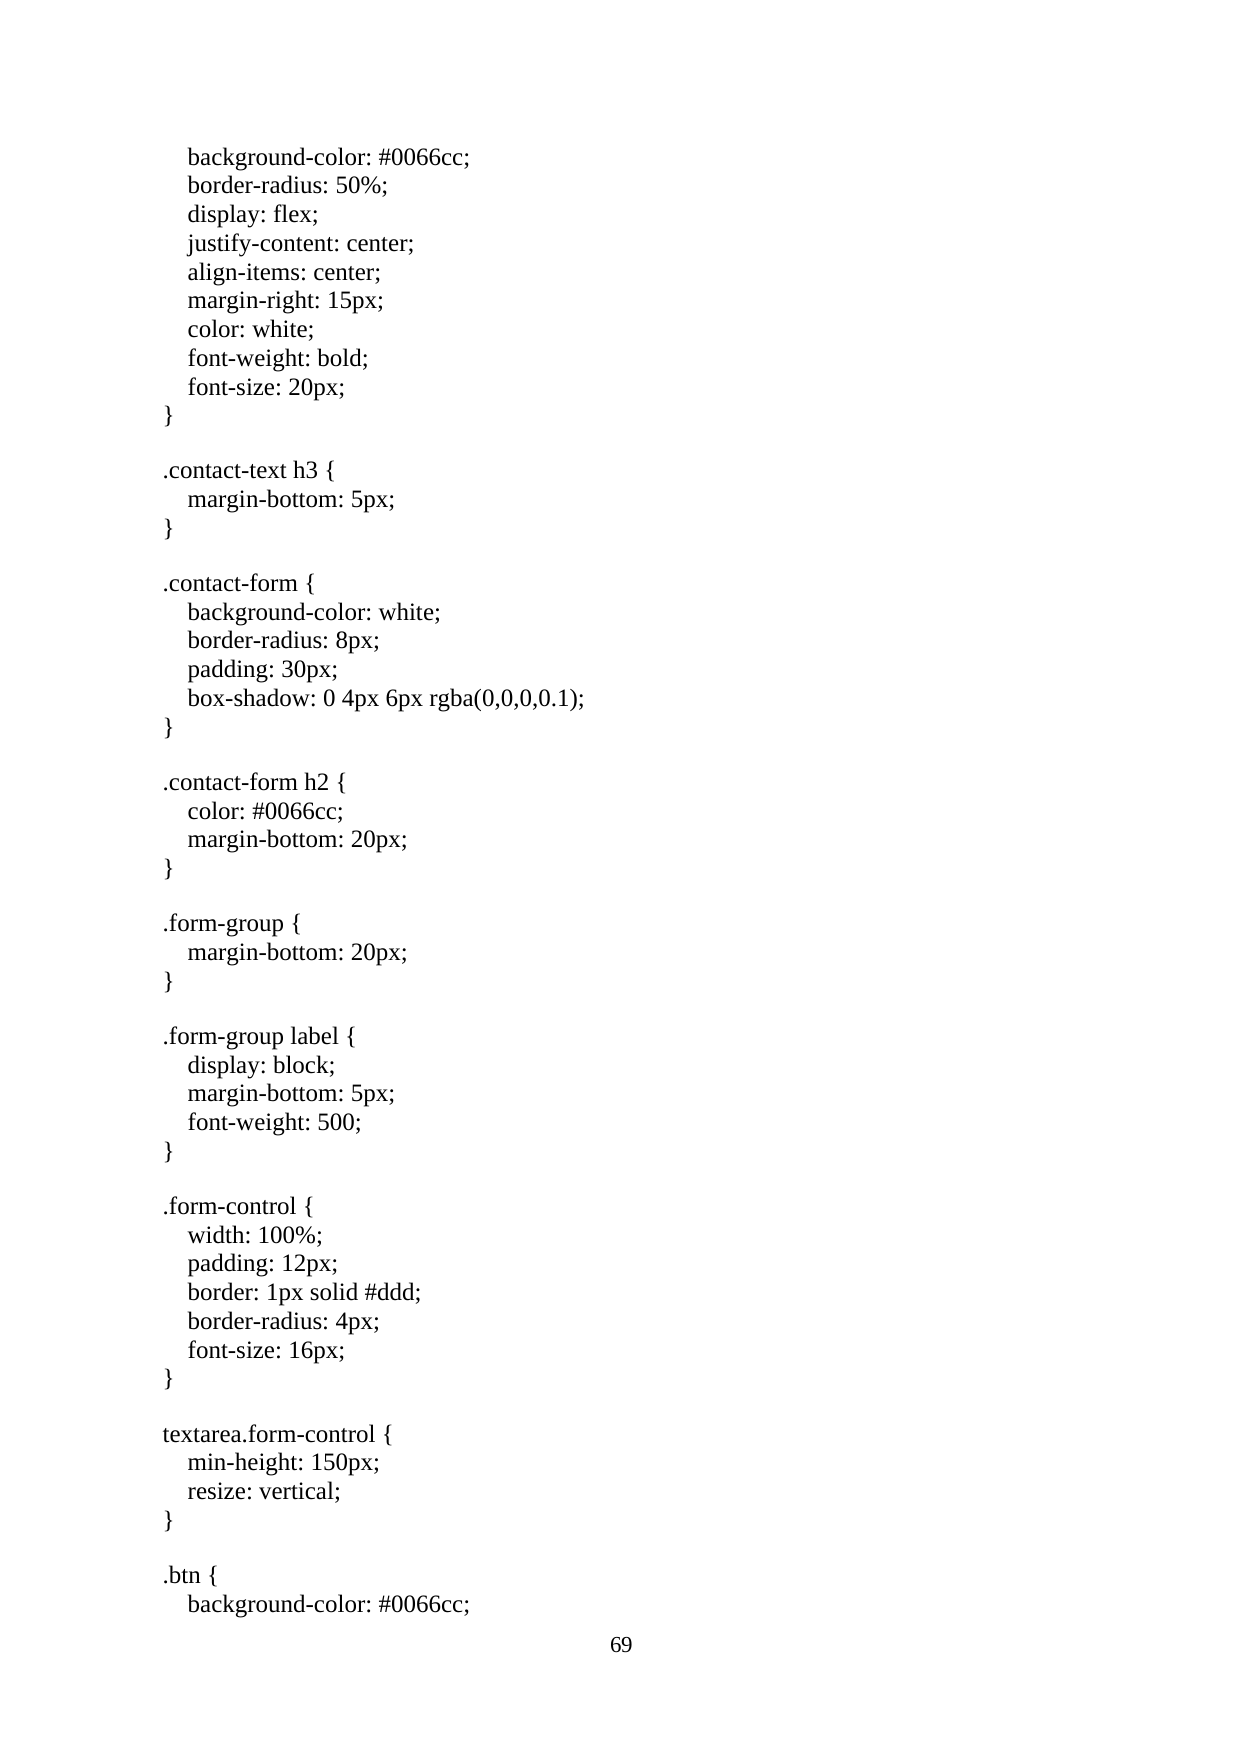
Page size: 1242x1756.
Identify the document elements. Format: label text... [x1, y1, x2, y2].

text border-radius: 50%; [112, 170, 1129, 199]
text font-weight: bold; [112, 343, 1129, 372]
text margin-bottom: 5px; [112, 1078, 1129, 1107]
text } [112, 712, 1129, 741]
text background-color: #0066cc; [112, 142, 1129, 170]
text font-size: 16px; [112, 1335, 1129, 1363]
text .form-group { [112, 908, 1129, 937]
text margin-bottom: 20px; [112, 937, 1129, 966]
text display: flex; [112, 199, 1129, 228]
text .contact-text h3 { [112, 456, 1129, 484]
text font-size: 20px; [112, 372, 1129, 400]
text color: white; [112, 314, 1129, 343]
text .contact-form h2 { [112, 767, 1129, 796]
text margin-bottom: 20px; [112, 824, 1129, 853]
text display: block; [112, 1050, 1129, 1078]
text } [112, 1363, 1129, 1392]
text } [112, 1136, 1129, 1165]
text padding: 30px; [112, 654, 1129, 683]
text margin-right: 15px; [112, 285, 1129, 314]
text } [112, 513, 1129, 542]
text resize: vertical; [112, 1476, 1129, 1505]
text border-radius: 8px; [112, 626, 1129, 654]
text width: 100%; [112, 1220, 1129, 1248]
text } [112, 1505, 1129, 1534]
text } [112, 966, 1129, 994]
text border: 1px solid #ddd; [112, 1277, 1129, 1306]
text box-shadow: 0 4px 6px rgba(0,0,0,0.1); [112, 683, 1129, 712]
text .form-control { [112, 1191, 1129, 1220]
text color: #0066cc; [112, 796, 1129, 824]
text padding: 12px; [112, 1248, 1129, 1277]
text } [112, 400, 1129, 429]
text font-weight: 500; [112, 1107, 1129, 1136]
text textarea.form-control { [112, 1419, 1129, 1447]
text .form-group label { [112, 1021, 1129, 1050]
text } [112, 853, 1129, 882]
text border-radius: 4px; [112, 1306, 1129, 1335]
text background-color: white; [112, 597, 1129, 626]
text min-height: 150px; [112, 1447, 1129, 1476]
text background-color: #0066cc; [112, 1589, 1129, 1617]
text margin-bottom: 5px; [112, 484, 1129, 513]
text align-items: center; [112, 257, 1129, 285]
text .btn { [112, 1560, 1129, 1589]
text justify-content: center; [112, 228, 1129, 257]
text .contact-form { [112, 568, 1129, 597]
